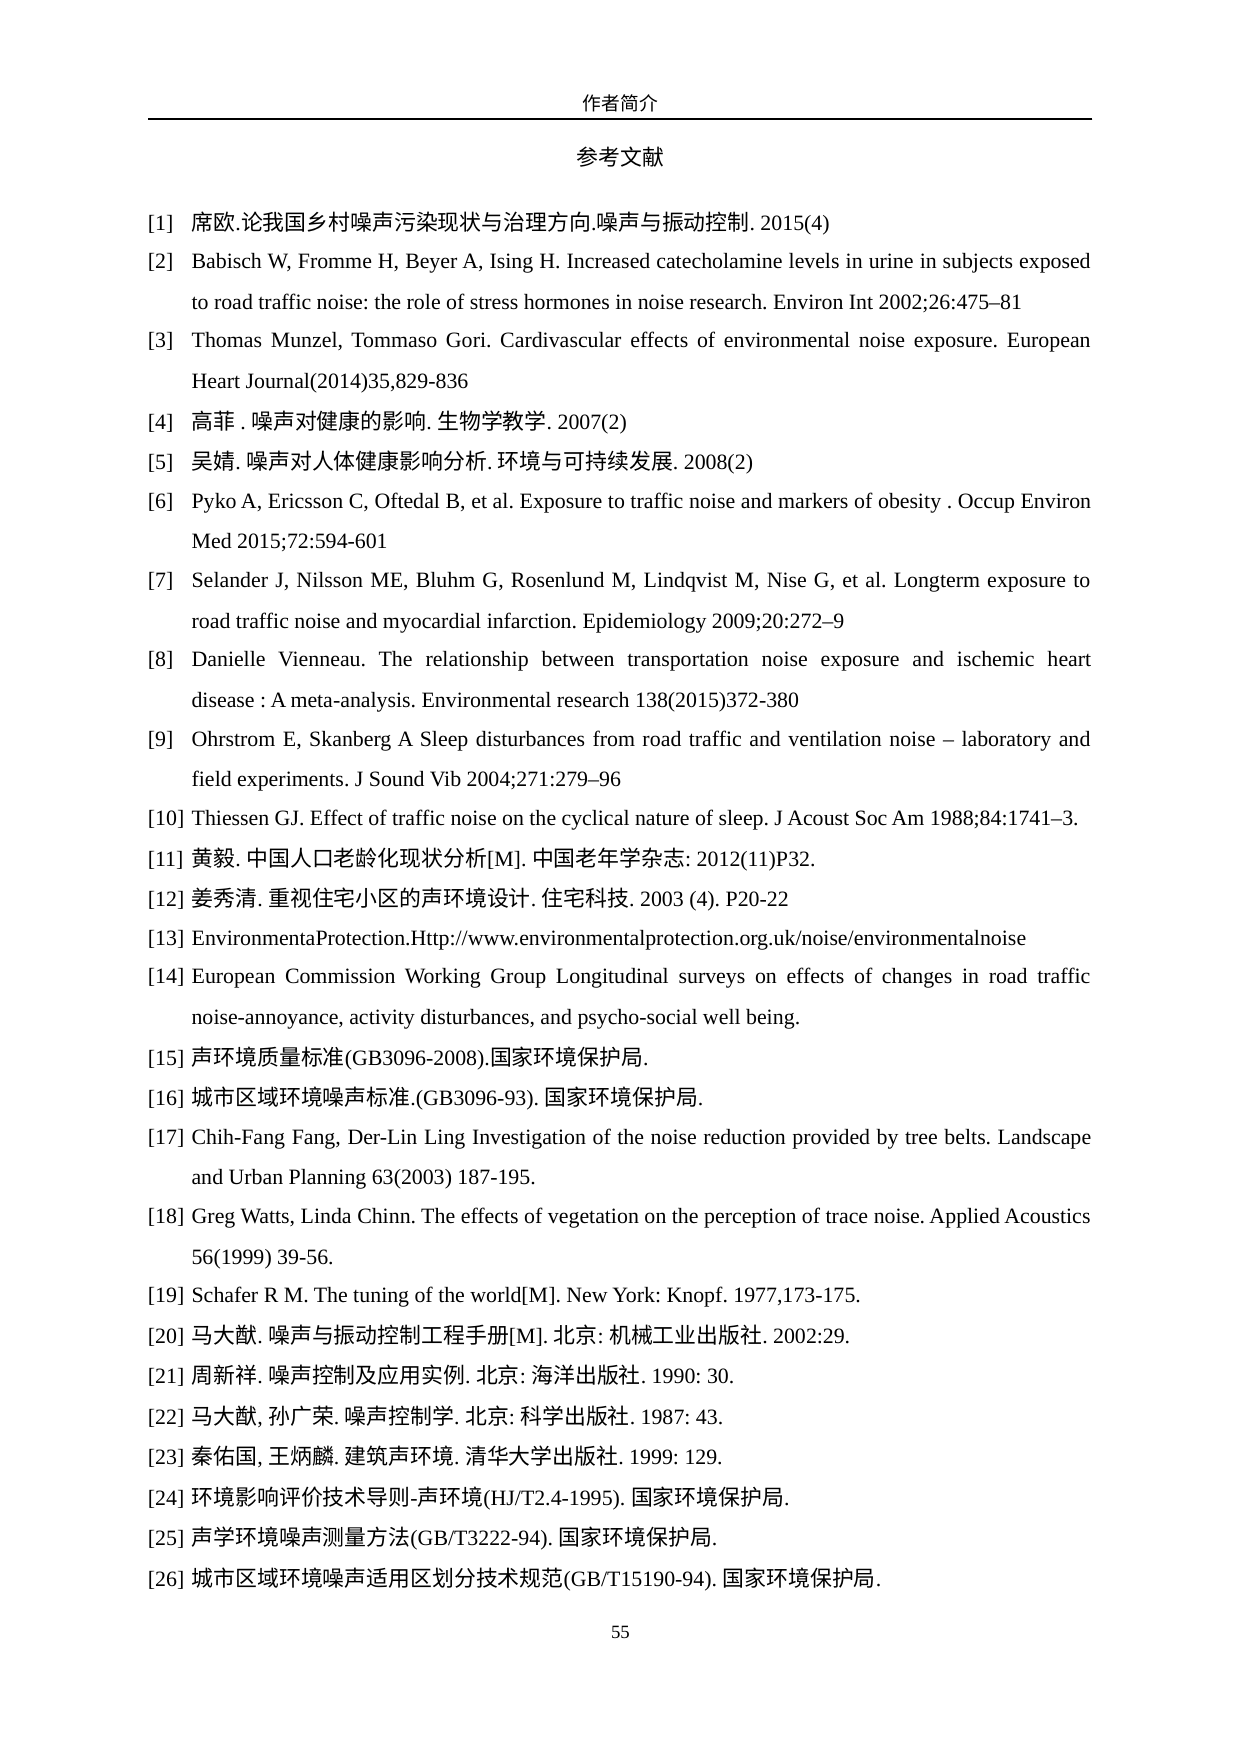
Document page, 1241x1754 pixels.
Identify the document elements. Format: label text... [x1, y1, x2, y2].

text 参考文献 [148, 139, 1092, 172]
list 黄毅. 中国人口老龄化现状分析[M]. 中国老年学杂志: 2012(11)P32. [148, 840, 1092, 873]
list 高菲 . 噪声对健康的影响. 生物学教学. 2007(2) [148, 403, 1092, 436]
list Pyko A, Ericsson C, Oftedal B, et al. Exposure to traffic noise and markers of obesity . Occup Environ Med 2015;72:594-601 [148, 484, 1092, 557]
list 城市区域环境噪声标准.(GB3096-93). 国家环境保护局. [148, 1080, 1092, 1112]
list Danielle Vienneau. The relationship between transportation noise exposure and ischemic heart disease : A meta-analysis. Environmental research 138(2015)372-380 [148, 643, 1092, 716]
list 姜秀清. 重视住宅小区的声环境设计. 住宅科技. 2003 (4). P20-22 [148, 881, 1092, 913]
list Babisch W, Fromme H, Beyer A, Ising H. Increased catecholamine levels in urine in subjects exposed to road traffic noise: the role of stress hormones in noise research. Environ Int 2002;26:475–81 [148, 244, 1092, 318]
list Greg Watts, Linda Chinn. The effects of vegetation on the perception of trace noise. Applied Acoustics 56(1999) 39-56. [148, 1199, 1092, 1273]
list Thiessen GJ. Effect of traffic noise on the cyclical nature of sleep. J Acoust Soc Am 1988;84:1741–3. [148, 802, 1092, 834]
list 声环境质量标准(GB3096-2008).国家环境保护局. [148, 1039, 1092, 1072]
list Ohrstrom E, Skanberg A Sleep disturbances from road traffic and ventilation noise – laboratory and field experiments. J Sound Vib 2004;271:279–96 [148, 722, 1092, 795]
list 秦佑国, 王炳麟. 建筑声环境. 清华大学出版社. 1999: 129. [148, 1439, 1092, 1471]
list Selander J, Nilsson ME, Bluhm G, Rosenlund M, Lindqvist M, Nise G, et al. Longterm exposure to road traffic noise and myocardial infarction. Epidemiology 2009;20:272–9 [148, 563, 1092, 637]
list Chih-Fang Fang, Der-Lin Ling Investigation of the noise reduction provided by tree belts. Landscape and Urban Planning 63(2003) 187-195. [148, 1120, 1092, 1193]
list 马大猷, 孙广荣. 噪声控制学. 北京: 科学出版社. 1987: 43. [148, 1398, 1092, 1431]
list Schafer R M. The tuning of the world[M]. New York: Knopf. 1977,173-175. [148, 1279, 1092, 1311]
list 城市区域环境噪声适用区划分技术规范(GB/T15190-94). 国家环境保护局. [148, 1560, 1092, 1593]
list Thomas Munzel, Tommaso Gori. Cardivascular effects of environmental noise exposure. European Heart Journal(2014)35,829-836 [148, 324, 1092, 397]
list 马大猷. 噪声与振动控制工程手册[M]. 北京: 机械工业出版社. 2002:29. [148, 1318, 1092, 1350]
list EnvironmentaProtection.Http://www.environmentalprotection.org.uk/noise/environmentalnoise [148, 921, 1092, 954]
list 环境影响评价技术导则-声环境(HJ/T2.4-1995). 国家环境保护局. [148, 1479, 1092, 1512]
list 吴婧. 噪声对人体健康影响分析. 环境与可持续发展. 2008(2) [148, 444, 1092, 476]
list European Commission Working Group Longitudinal surveys on effects of changes in road traffic noise-annoyance, activity disturbances, and psycho-social well being. [148, 960, 1092, 1033]
list 声学环境噪声测量方法(GB/T3222-94). 国家环境保护局. [148, 1520, 1092, 1552]
list 席欧.论我国乡村噪声污染现状与治理方向.噪声与振动控制. 2015(4) [148, 204, 1092, 237]
list 周新祥. 噪声控制及应用实例. 北京: 海洋出版社. 1990: 30. [148, 1358, 1092, 1391]
